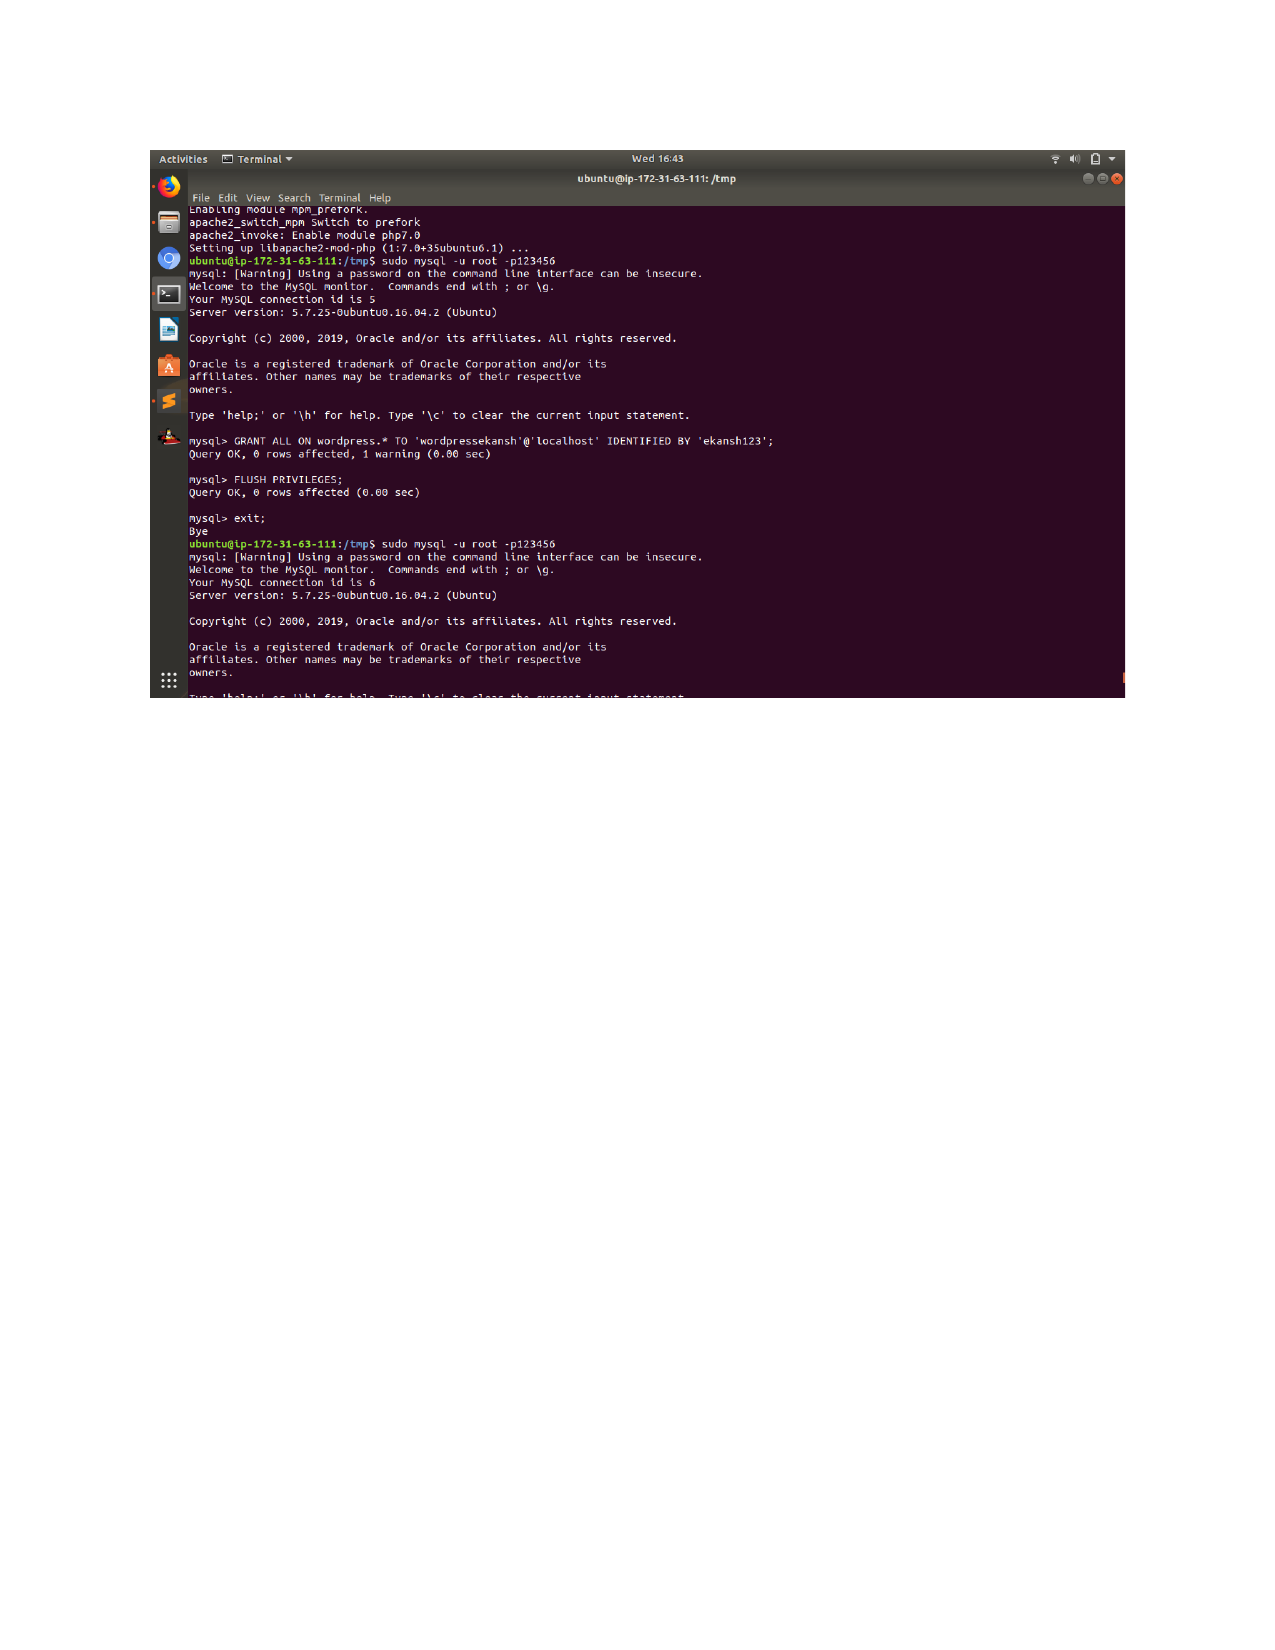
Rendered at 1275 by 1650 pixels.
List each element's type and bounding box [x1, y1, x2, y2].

picture [150, 150, 1125, 698]
